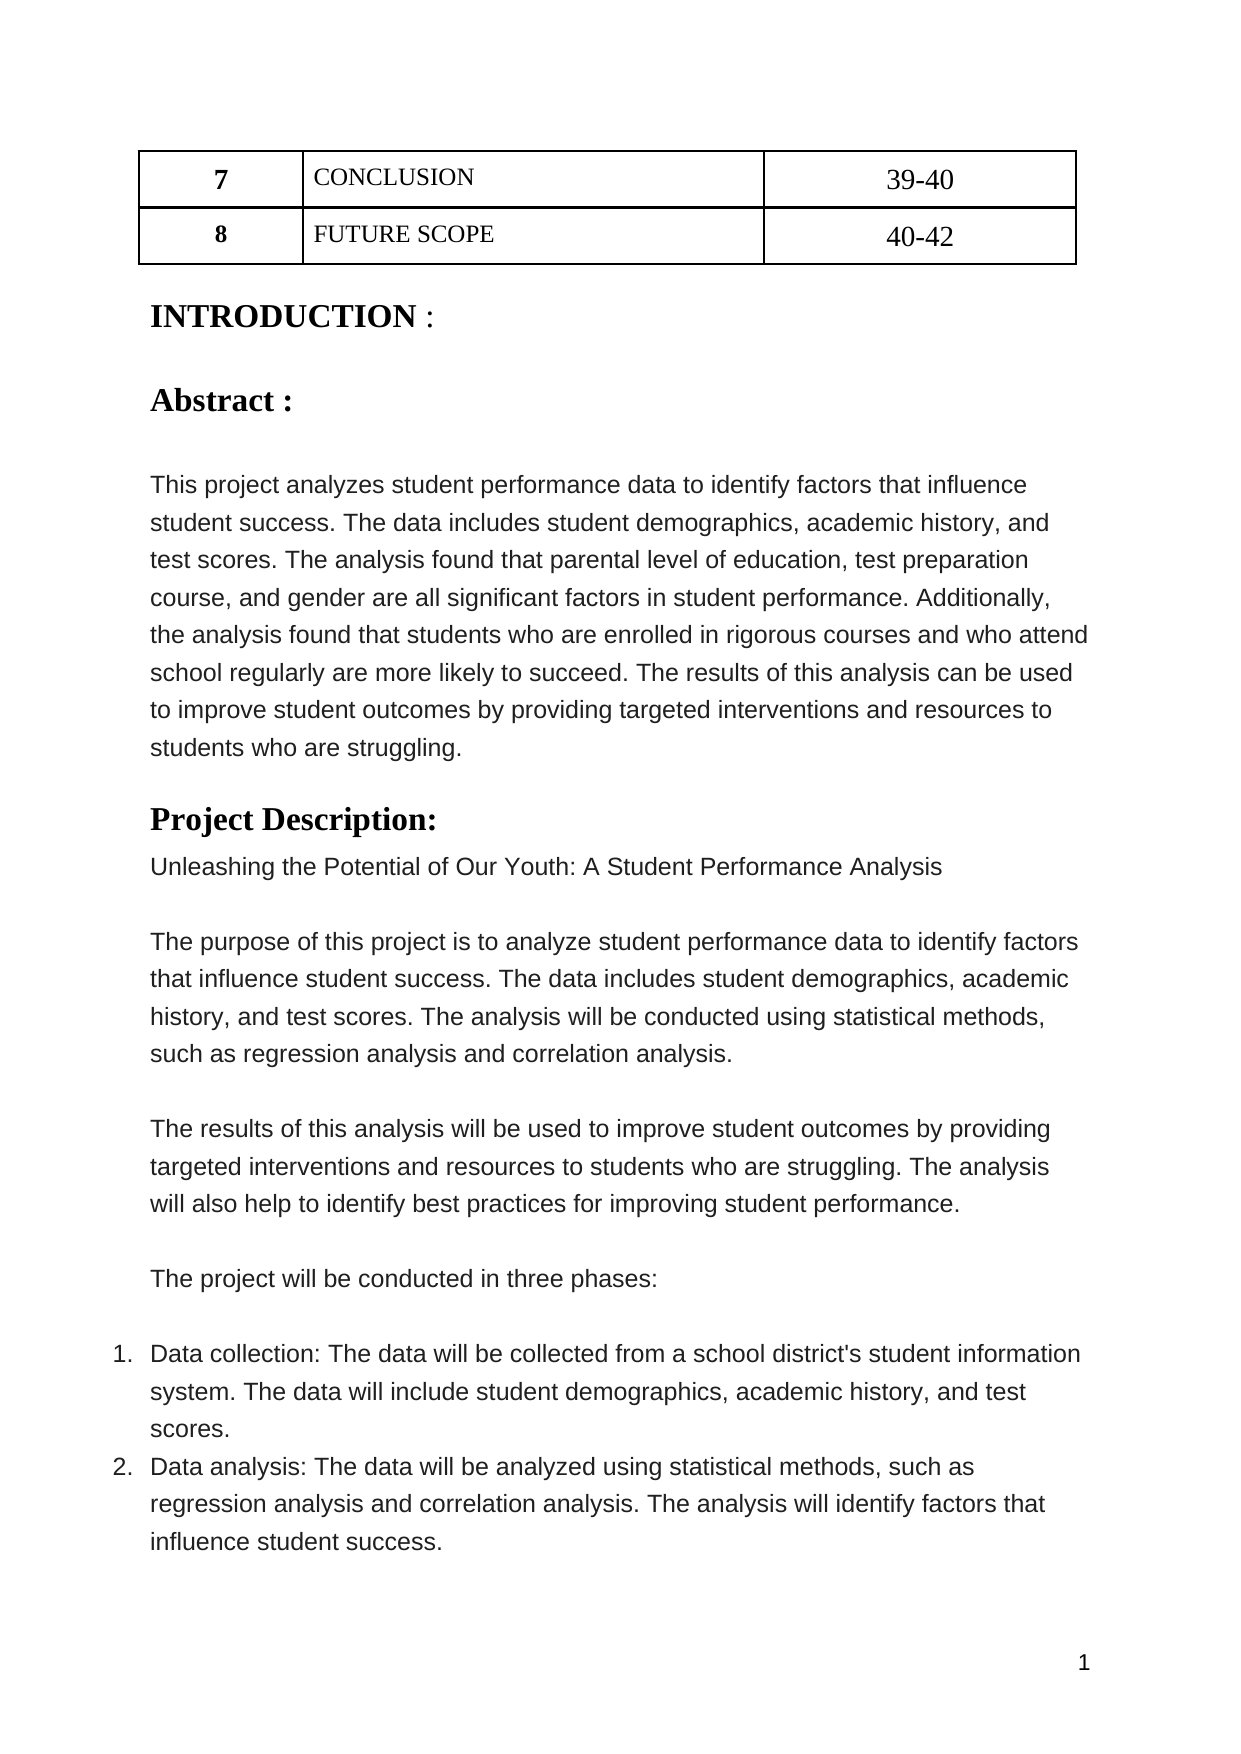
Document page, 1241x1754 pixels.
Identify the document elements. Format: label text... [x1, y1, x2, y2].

list Data analysis: The data will be analyzed using statistical methods, such as regression analysis and correlation analysis. The analysis will identify factors that influence student success. [112, 1443, 1090, 1556]
text The results of this analysis will be used to improve student outcomes by providing targeted interventions and resources to students who are struggling. The analysis will also help to identify best practices for improving student performance. [150, 1106, 1090, 1218]
table_cell 7 [140, 152, 302, 206]
text The purpose of this project is to analyze student performance data to identify factors that influence student success. The data includes student demographics, academic history, and test scores. The analysis will be conducted using statistical methods, such as regression analysis and correlation analysis. [150, 918, 1090, 1068]
table_cell CONCLUSION [304, 152, 763, 206]
table_cell 40-42 [765, 209, 1075, 263]
text Unleashing the Potential of Our Youth: A Student Performance Analysis [150, 843, 1090, 881]
text Abstract : [150, 380, 1090, 418]
text INTRODUCTION : [150, 296, 1090, 334]
table_cell FUTURE SCOPE [304, 209, 763, 263]
text This project analyzes student performance data to identify factors that influence student success. The data includes student demographics, academic history, and test scores. The analysis found that parental level of education, test preparation course, and gender are all significant factors in student performance. Additionally, the analysis found that students who are enrolled in rigorous courses and who attend school regularly are more likely to succeed. The results of this analysis can be used to improve student outcomes by providing targeted interventions and resources to students who are struggling. [150, 462, 1090, 762]
text The project will be conducted in three phases: [150, 1256, 1090, 1293]
table_cell 39-40 [765, 152, 1075, 206]
list Data collection: The data will be collected from a school district's student information system. The data will include student demographics, academic history, and test scores. [112, 1331, 1090, 1443]
text Project Description: [150, 799, 1090, 837]
table_cell 8 [140, 209, 302, 263]
